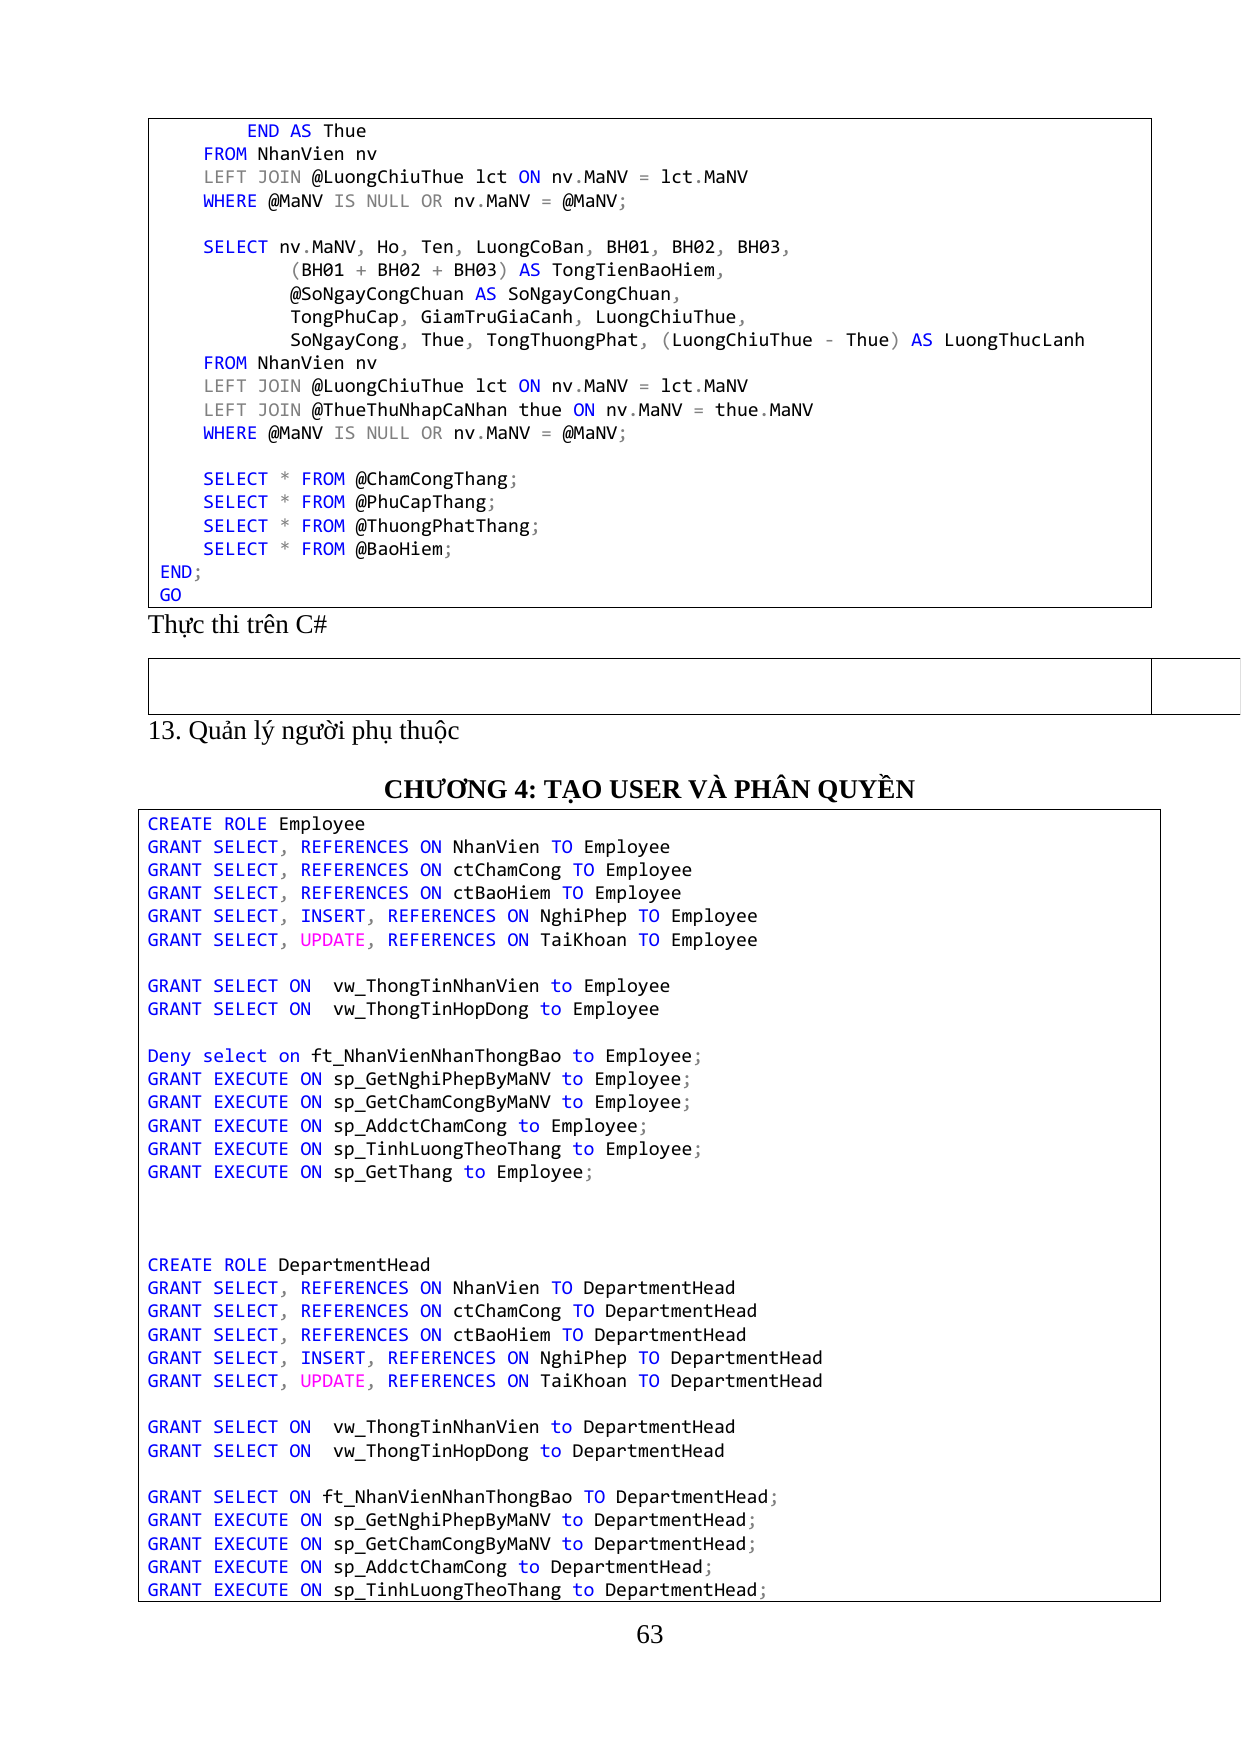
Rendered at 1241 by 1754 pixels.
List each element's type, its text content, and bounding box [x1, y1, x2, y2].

text 13. Quản lý người phụ thuộc [148, 715, 1152, 746]
text GRANT EXECUTE ON sp_TinhLuongTheoThang to Employee; [148, 1137, 1152, 1160]
text GRANT EXECUTE ON sp_GetChamCongByMaNV to Employee; [148, 1091, 1152, 1114]
text GRANT SELECT, INSERT, REFERENCES ON NghiPhep TO DepartmentHead [148, 1346, 1152, 1369]
text GRANT SELECT ON vw_ThongTinHopDong to DepartmentHead [148, 1439, 1152, 1462]
text GRANT SELECT, REFERENCES ON ctBaoHiem TO DepartmentHead [148, 1323, 1152, 1346]
text GRANT SELECT, UPDATE, REFERENCES ON TaiKhoan TO DepartmentHead [148, 1369, 1152, 1393]
table_header [149, 659, 1151, 713]
text CREATE ROLE Employee [139, 810, 1160, 835]
text Deny select on ft_NhanVienNhanThongBao to Employee; [148, 1044, 1152, 1067]
text GRANT EXECUTE ON sp_GetNghiPhepByMaNV to Employee; [148, 1067, 1152, 1091]
text GRANT EXECUTE ON sp_GetNghiPhepByMaNV to DepartmentHead; [148, 1509, 1152, 1532]
text GRANT SELECT, REFERENCES ON NhanVien TO DepartmentHead [148, 1276, 1152, 1300]
text GRANT EXECUTE ON sp_AddctChamCong to DepartmentHead; [148, 1555, 1152, 1578]
text GRANT EXECUTE ON sp_GetThang to Employee; [148, 1160, 1152, 1183]
text GRANT SELECT, INSERT, REFERENCES ON NghiPhep TO Employee [148, 905, 1152, 928]
text GRANT SELECT, UPDATE, REFERENCES ON TaiKhoan TO Employee [148, 928, 1152, 951]
text GRANT SELECT, REFERENCES ON ctChamCong TO Employee [148, 858, 1152, 882]
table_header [149, 119, 1151, 607]
text GRANT EXECUTE ON sp_AddctChamCong to Employee; [148, 1114, 1152, 1137]
text GRANT SELECT, REFERENCES ON ctBaoHiem TO Employee [148, 882, 1152, 905]
text GRANT SELECT ON ft_NhanVienNhanThongBao TO DepartmentHead; [148, 1486, 1152, 1509]
text GRANT SELECT, REFERENCES ON ctChamCong TO DepartmentHead [148, 1300, 1152, 1323]
table_header [1152, 659, 1240, 713]
text CREATE ROLE DepartmentHead [148, 1253, 1152, 1276]
text Thực thi trên C# [148, 608, 1152, 639]
text GRANT SELECT ON vw_ThongTinNhanVien to Employee [148, 974, 1152, 998]
text GRANT SELECT, REFERENCES ON NhanVien TO Employee [148, 835, 1152, 858]
text GRANT EXECUTE ON sp_GetChamCongByMaNV to DepartmentHead; [148, 1532, 1152, 1555]
text GRANT SELECT ON vw_ThongTinHopDong to Employee [148, 998, 1152, 1021]
text GRANT EXECUTE ON sp_TinhLuongTheoThang to DepartmentHead; [148, 1578, 1152, 1601]
text GRANT SELECT ON vw_ThongTinNhanVien to DepartmentHead [148, 1416, 1152, 1439]
subtitle CHƯƠNG 4: TẠO USER VÀ PHÂN QUYỀN [148, 773, 1152, 804]
